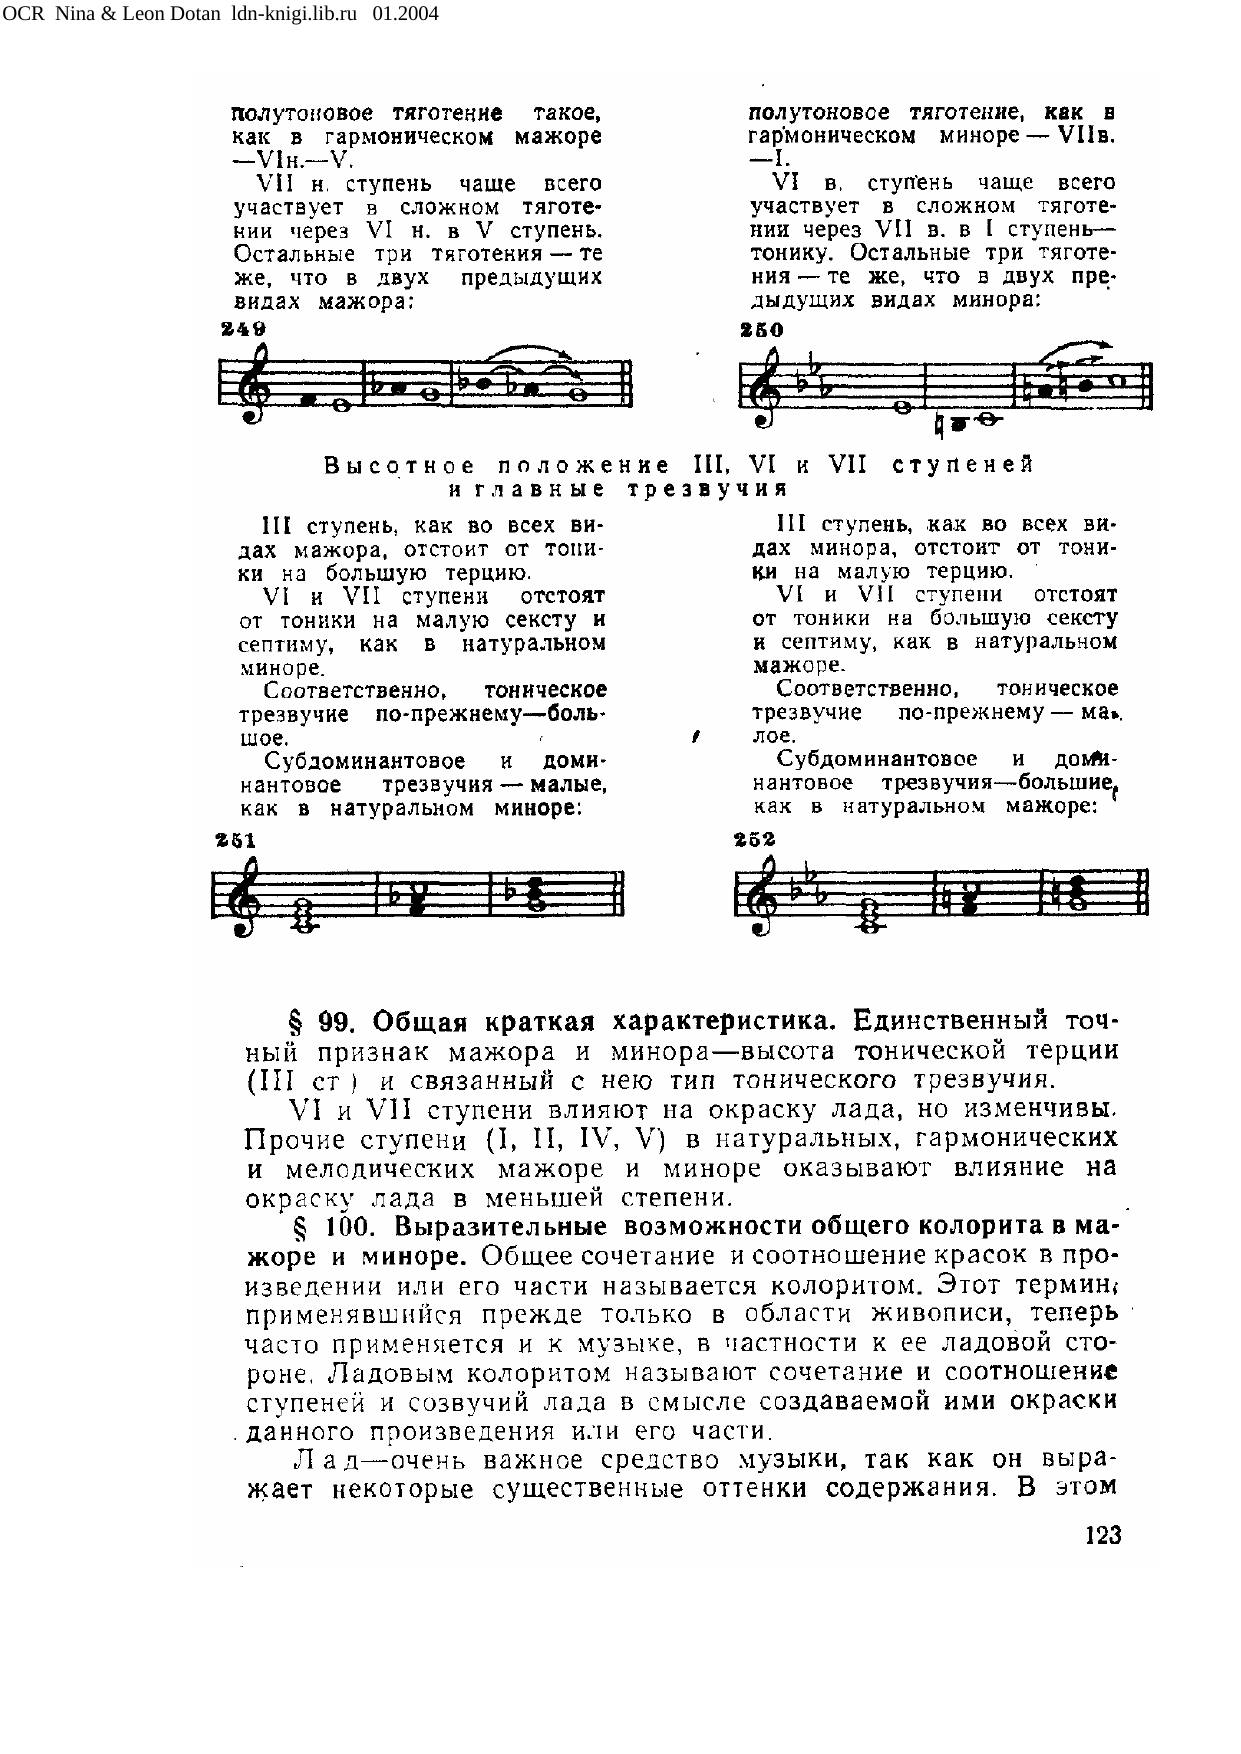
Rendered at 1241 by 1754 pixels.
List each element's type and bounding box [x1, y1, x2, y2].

picture [192, 70, 1162, 1567]
